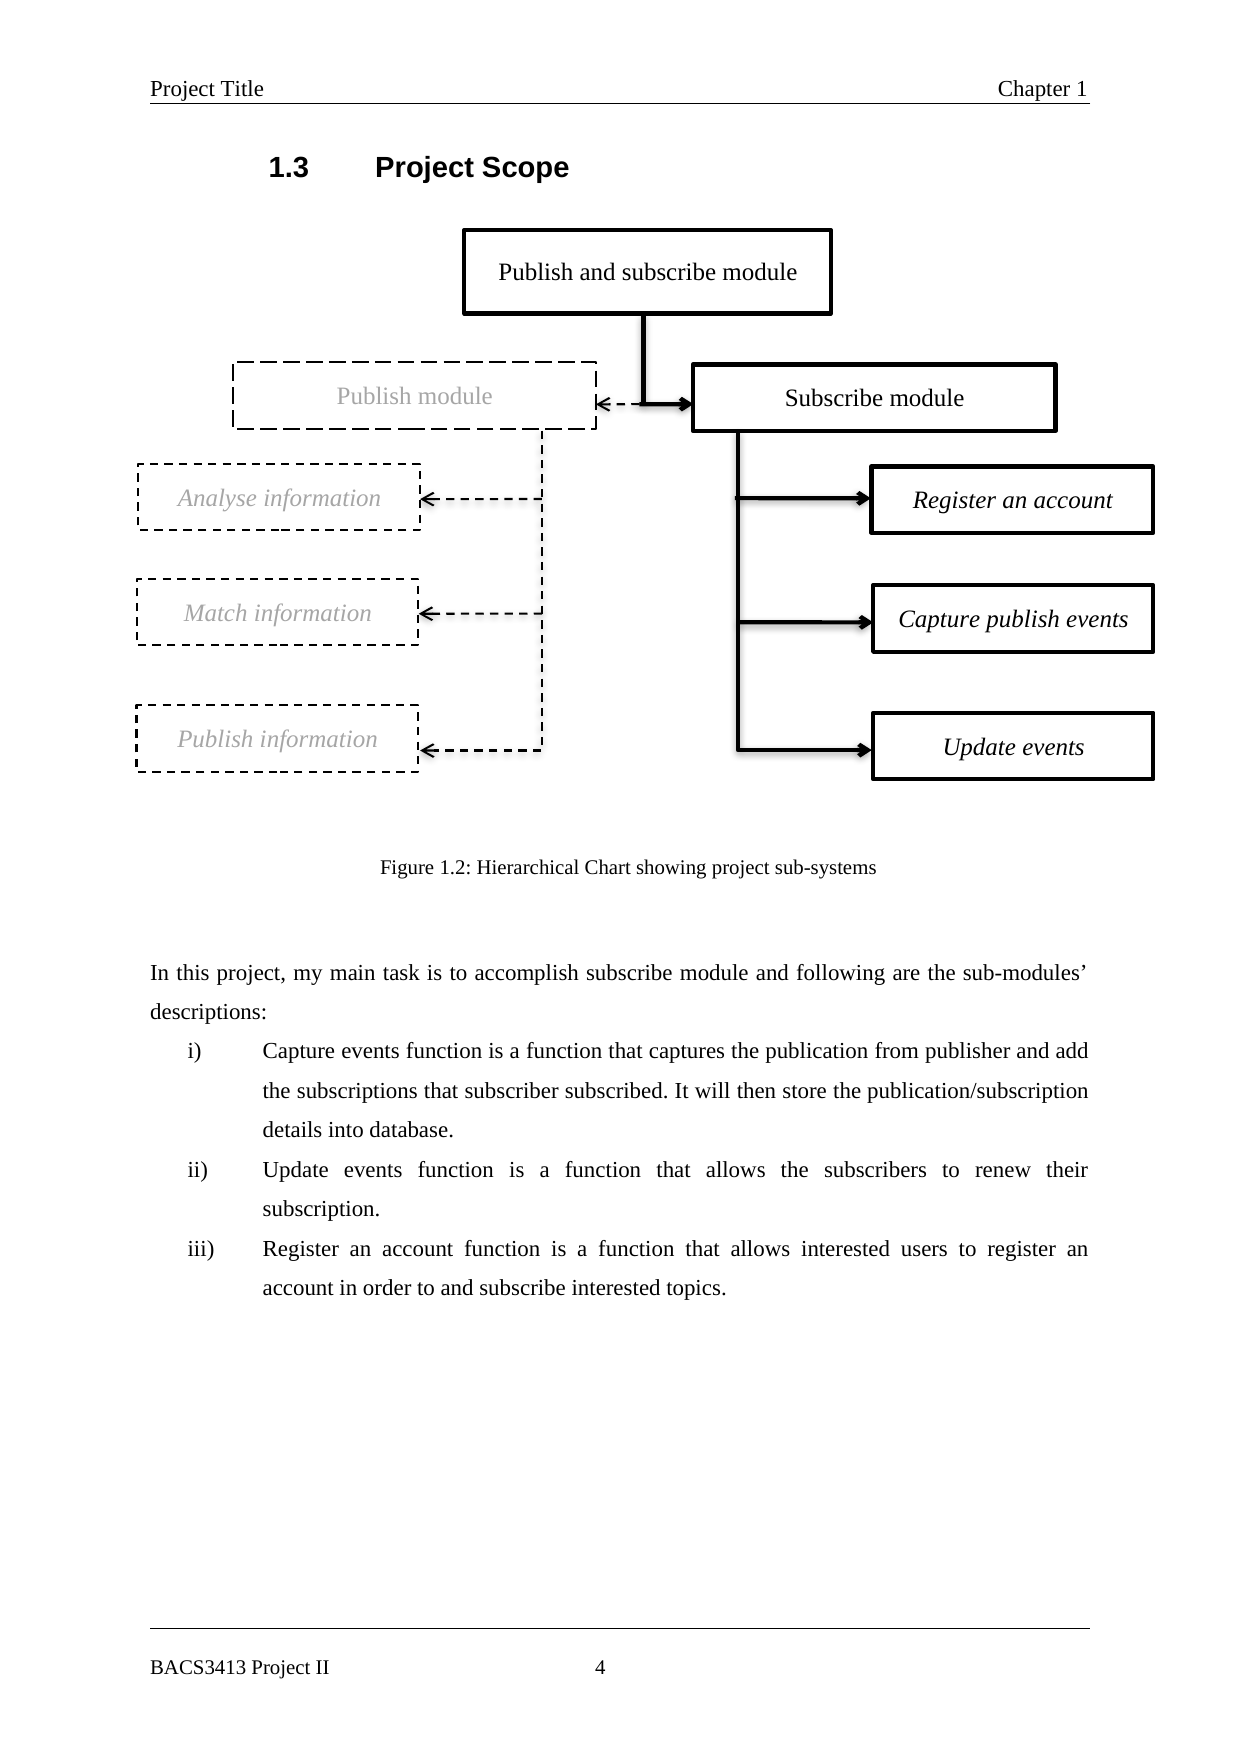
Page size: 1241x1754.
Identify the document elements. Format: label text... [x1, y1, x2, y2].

list Project Scope [268, 150, 1090, 183]
text In this project, my main task is to accomplish subscribe module and following are the sub-modules’ descriptions: [150, 958, 1090, 1024]
list Register an account function is a function that allows interested users to register an account in order to and subscribe interested topics. [187, 1235, 1090, 1301]
list Capture events function is a function that captures the publication from publisher and add the subscriptions that subscriber subscribed. It will then store the publication/subscription details into database. [187, 1037, 1090, 1143]
list Update events function is a function that allows the subscribers to renew their subscription. [187, 1156, 1090, 1222]
